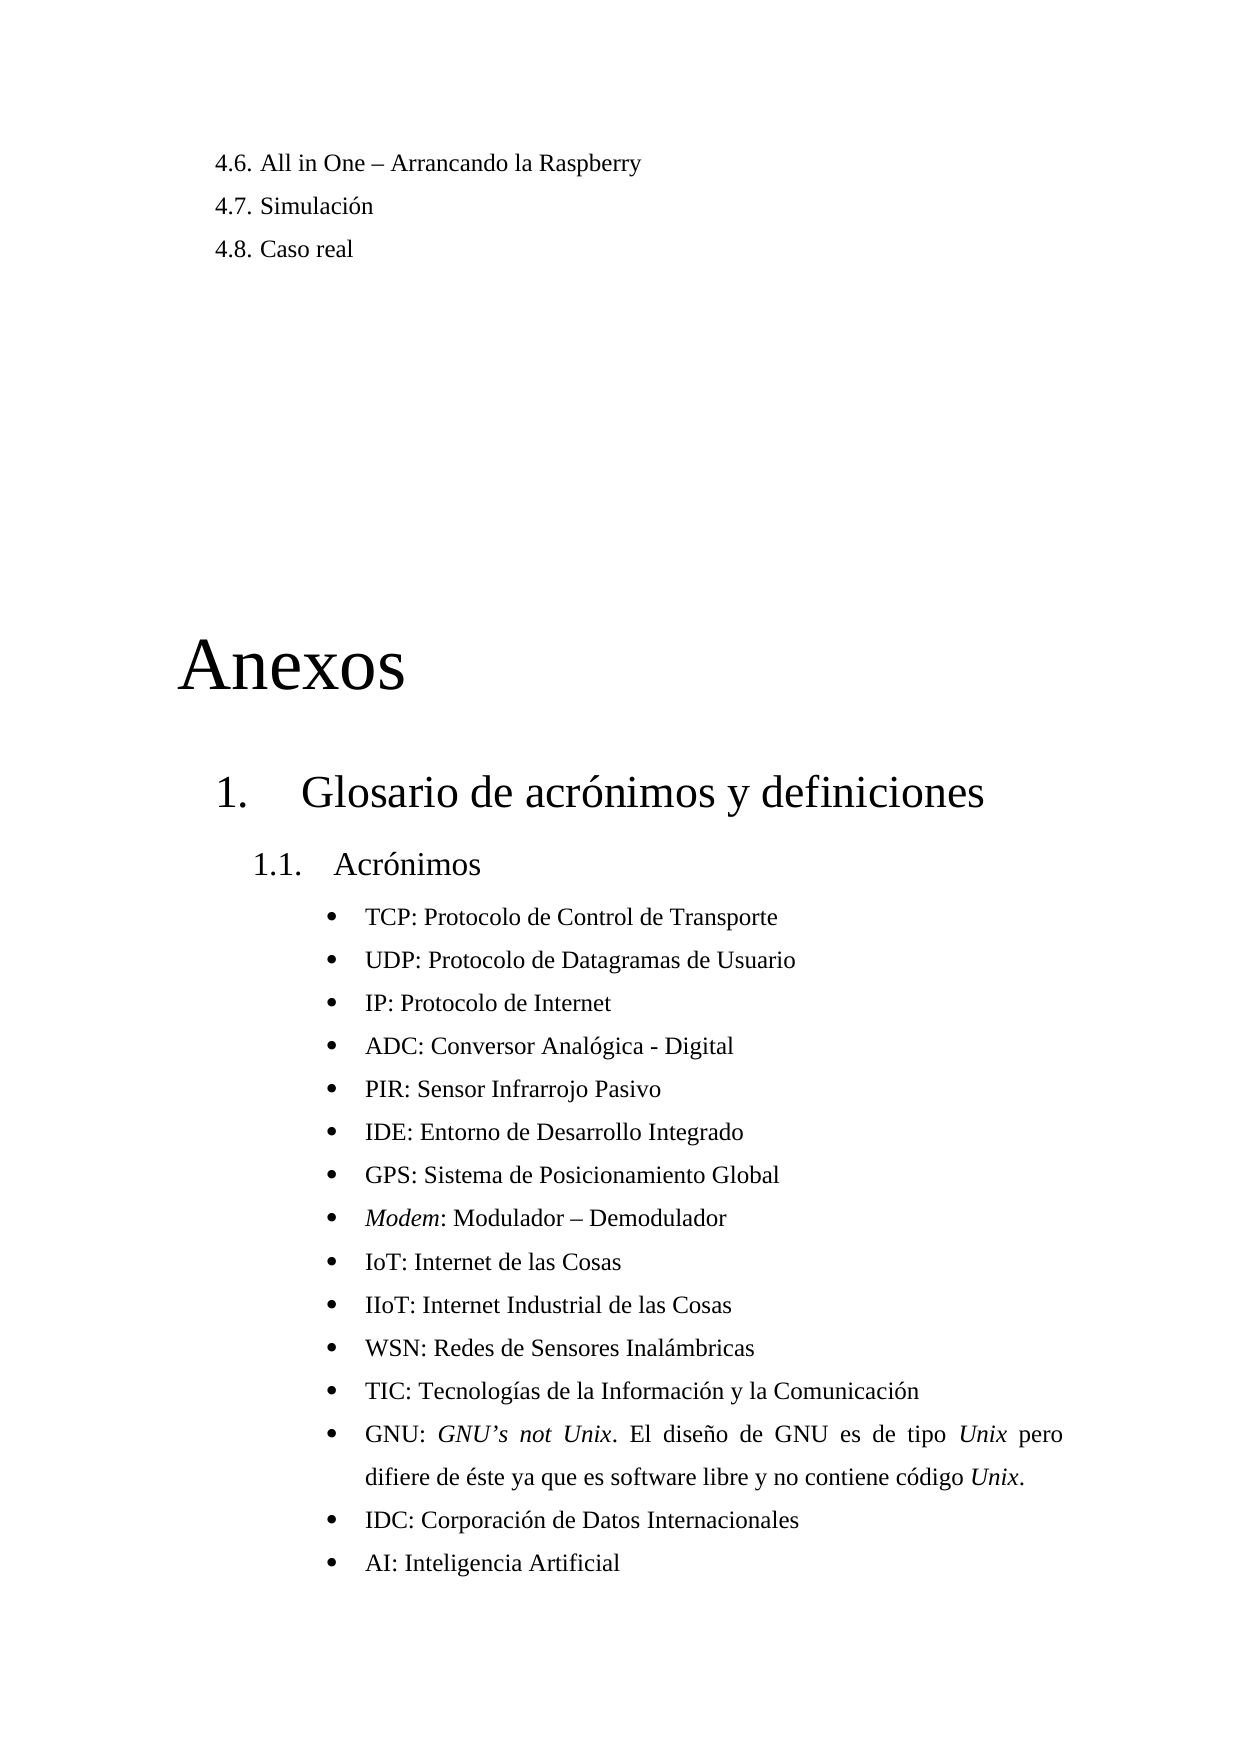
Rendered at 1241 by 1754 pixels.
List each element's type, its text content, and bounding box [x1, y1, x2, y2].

list TIC: Tecnologías de la Información y la Comunicación [327, 1376, 1063, 1405]
list UDP: Protocolo de Datagramas de Usuario [327, 945, 1063, 973]
list Acrónimos [252, 844, 1063, 882]
list PIR: Sensor Infrarrojo Pasivo [327, 1074, 1063, 1103]
list Simulación [215, 191, 1063, 219]
list WSN: Redes de Sensores Inalámbricas [327, 1333, 1063, 1362]
list IIoT: Internet Industrial de las Cosas [327, 1290, 1063, 1318]
list IDC: Corporación de Datos Internacionales [327, 1505, 1063, 1534]
list TCP: Protocolo de Control de Transporte [327, 902, 1063, 930]
list All in One – Arrancando la Raspberry [215, 148, 1063, 176]
list ADC: Conversor Analógica - Digital [327, 1031, 1063, 1060]
list AI: Inteligencia Artificial [327, 1548, 1063, 1577]
text Anexos [177, 619, 1063, 705]
list IP: Protocolo de Internet [327, 988, 1063, 1017]
list GNU: GNU’s not Unix. El diseño de GNU es de tipo Unix pero difiere de éste ya que es software libre y no contiene código Unix. [327, 1419, 1063, 1491]
list Glosario de acrónimos y definiciones [215, 765, 1063, 818]
list Modem: Modulador – Demodulador [327, 1203, 1063, 1232]
list IDE: Entorno de Desarrollo Integrado [327, 1117, 1063, 1146]
list GPS: Sistema de Posicionamiento Global [327, 1160, 1063, 1189]
list Caso real [215, 234, 1063, 263]
list IoT: Internet de las Cosas [327, 1247, 1063, 1275]
